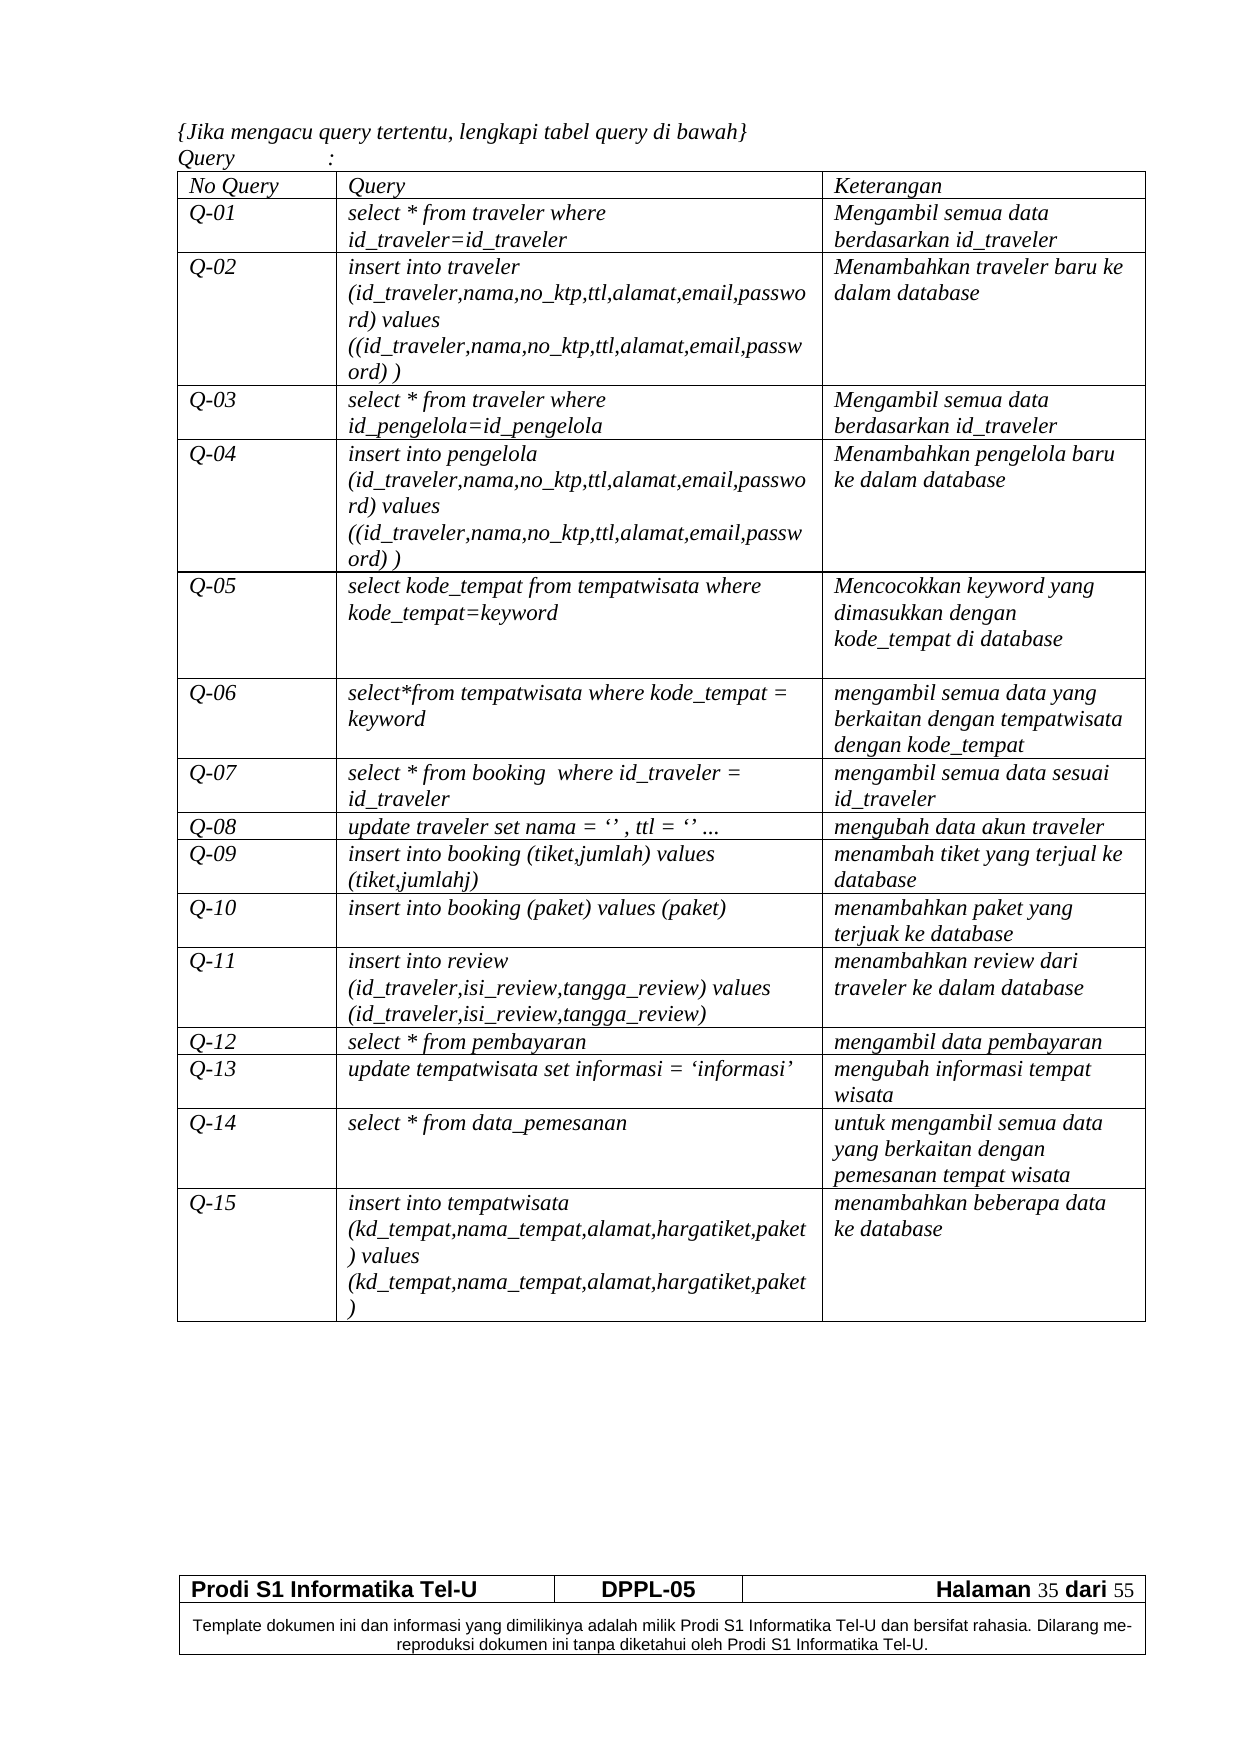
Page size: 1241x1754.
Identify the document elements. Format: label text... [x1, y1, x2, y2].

table_cell select * from traveler where id_traveler=id_traveler [337, 199, 822, 252]
table_cell Q-03 [178, 386, 336, 438]
table_cell Q-06 [178, 679, 336, 758]
table_cell Q-09 [178, 840, 336, 893]
table_cell Q-12 [178, 1028, 336, 1054]
table_cell insert into pengelola (id_traveler,nama,no_ktp,ttl,alamat,email,password) values ((id_traveler,nama,no_ktp,ttl,alamat,email,password) ) [337, 440, 822, 571]
table_cell update traveler set nama = ‘’ , ttl = ‘’ ... [337, 813, 822, 839]
table_cell menambahkan review dari traveler ke dalam database [823, 948, 1145, 1027]
table_cell Menambahkan traveler baru ke dalam database [823, 253, 1145, 385]
table_cell mengambil data pembayaran [823, 1028, 1145, 1054]
table_cell Q-04 [178, 440, 336, 571]
table_cell Mengambil semua data berdasarkan id_traveler [823, 199, 1145, 252]
table_cell select * from traveler where id_pengelola=id_pengelola [337, 386, 822, 438]
table_cell insert into booking (tiket,jumlah) values (tiket,jumlahj) [337, 840, 822, 893]
table_cell Q-13 [178, 1055, 336, 1108]
table_header Keterangan [823, 172, 1145, 198]
table_cell select*from tempatwisata where kode_tempat = keyword [337, 679, 822, 758]
table_cell Mengambil semua data berdasarkan id_traveler [823, 386, 1145, 438]
table_cell Q-14 [178, 1109, 336, 1188]
text {Jika mengacu query tertentu, lengkapi tabel query di bawah} [177, 118, 1122, 144]
table_cell select kode_tempat from tempatwisata where kode_tempat=keyword [337, 573, 822, 678]
table_cell untuk mengambil semua data yang berkaitan dengan pemesanan tempat wisata [823, 1109, 1145, 1188]
table_cell insert into tempatwisata (kd_tempat,nama_tempat,alamat,hargatiket,paket) values (kd_tempat,nama_tempat,alamat,hargatiket,paket) [337, 1189, 822, 1321]
table_header Query [337, 172, 822, 198]
table_cell menambahkan paket yang terjuak ke database [823, 894, 1145, 947]
table_cell Q-07 [178, 759, 336, 812]
table_cell insert into review (id_traveler,isi_review,tangga_review) values (id_traveler,isi_review,tangga_review) [337, 948, 822, 1027]
table_cell Q-08 [178, 813, 336, 839]
table_cell Q-01 [178, 199, 336, 252]
text Query : [177, 144, 1122, 171]
table_cell mengubah data akun traveler [823, 813, 1145, 839]
table_cell Q-11 [178, 948, 336, 1027]
table_cell select * from data_pemesanan [337, 1109, 822, 1188]
table_cell Q-05 [178, 573, 336, 678]
table_cell select * from pembayaran [337, 1028, 822, 1054]
table_cell insert into booking (paket) values (paket) [337, 894, 822, 947]
table_cell menambahkan beberapa data ke database [823, 1189, 1145, 1321]
table_cell insert into traveler (id_traveler,nama,no_ktp,ttl,alamat,email,password) values ((id_traveler,nama,no_ktp,ttl,alamat,email,password) ) [337, 253, 822, 385]
table_cell menambah tiket yang terjual ke database [823, 840, 1145, 893]
table_cell Menambahkan pengelola baru ke dalam database [823, 440, 1145, 571]
table_cell Q-10 [178, 894, 336, 947]
table_cell Q-15 [178, 1189, 336, 1321]
table_header No Query [178, 172, 336, 198]
table_cell mengambil semua data yang berkaitan dengan tempatwisata dengan kode_tempat [823, 679, 1145, 758]
table_cell Q-02 [178, 253, 336, 385]
table_cell Mencocokkan keyword yang dimasukkan dengan kode_tempat di database [823, 573, 1145, 678]
table_cell mengambil semua data sesuai id_traveler [823, 759, 1145, 812]
table_cell update tempatwisata set informasi = ‘informasi’ [337, 1055, 822, 1108]
table_cell select * from booking where id_traveler = id_traveler [337, 759, 822, 812]
table_cell mengubah informasi tempat wisata [823, 1055, 1145, 1108]
